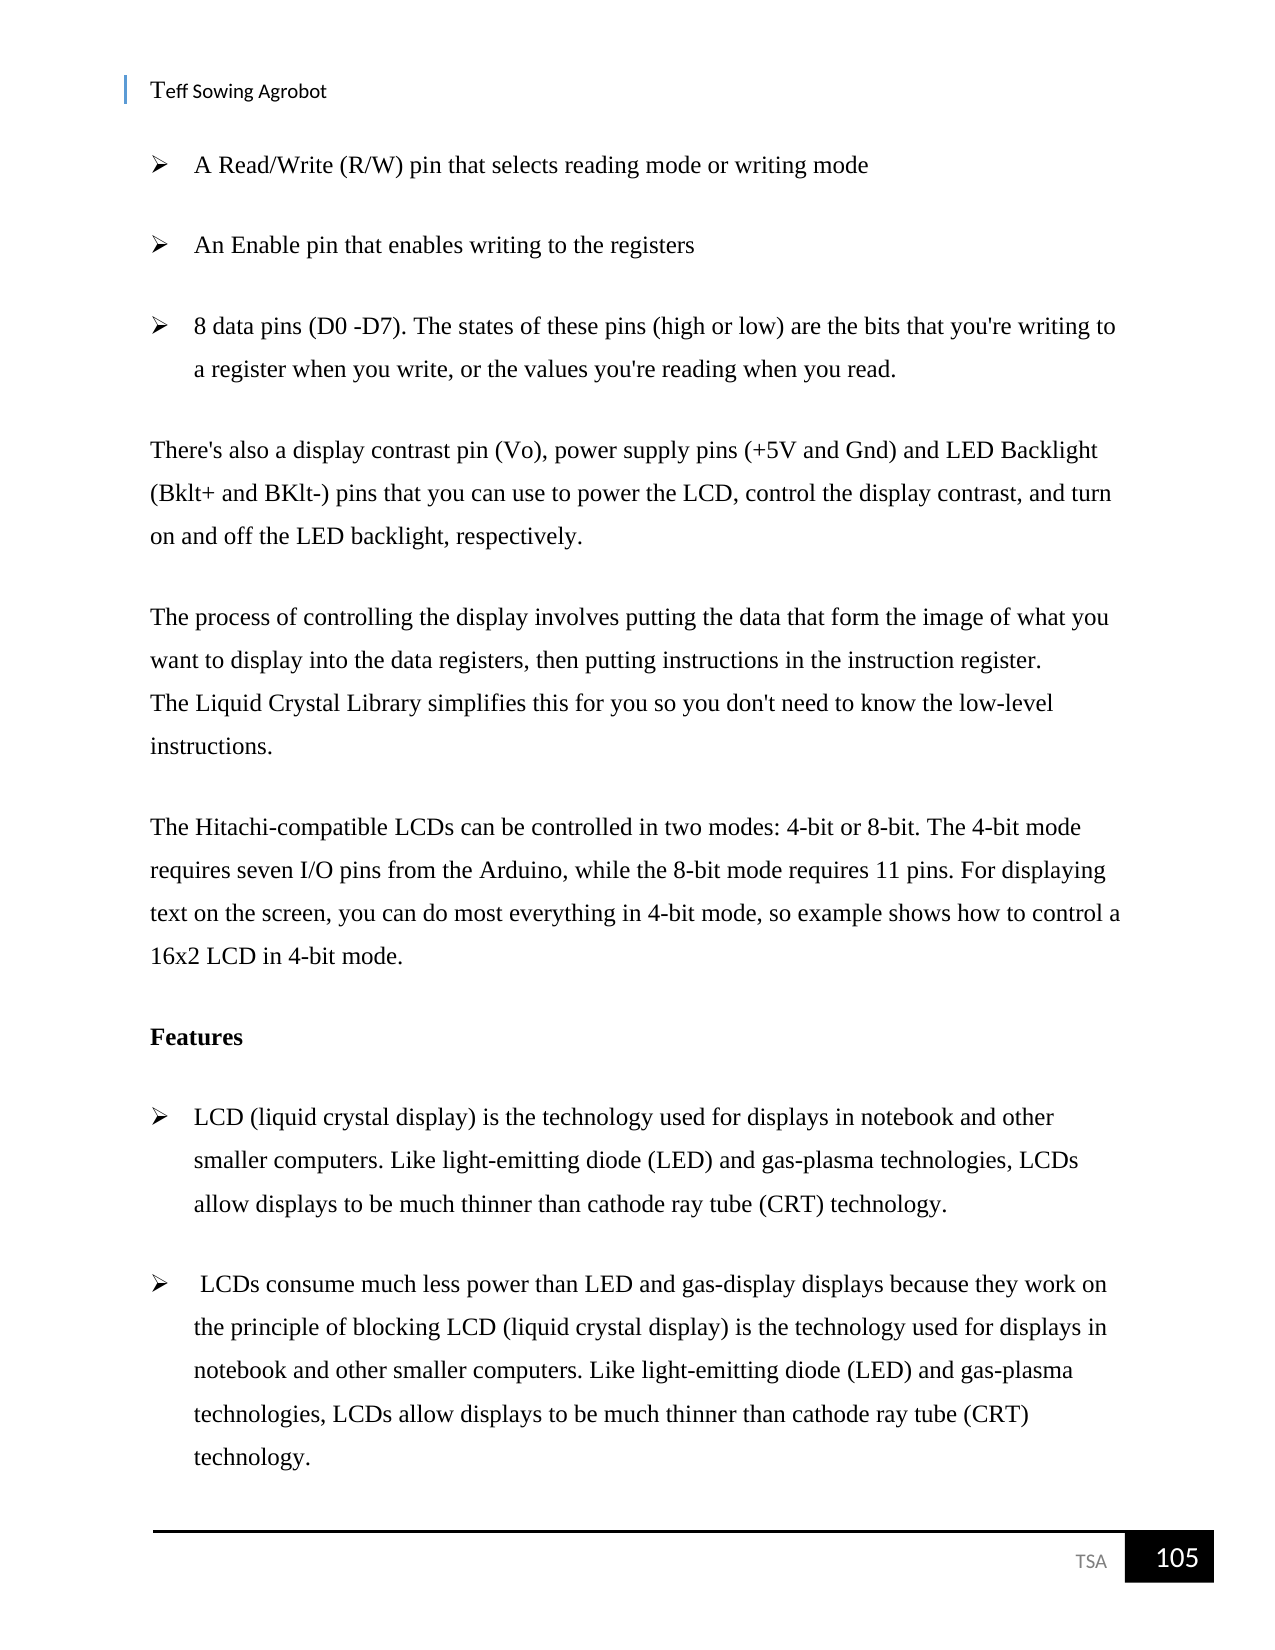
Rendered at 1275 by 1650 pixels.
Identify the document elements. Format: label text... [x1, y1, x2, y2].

text Features [150, 1022, 1125, 1051]
text The Hitachi-compatible LCDs can be controlled in two modes: 4-bit or 8-bit. The 4-bit mode requires seven I/O pins from the Arduino, while the 8-bit mode requires 11 pins. For displaying text on the screen, you can do most everything in 4-bit mode, so example shows how to control a 16x2 LCD in 4-bit mode. [150, 812, 1125, 970]
text The process of controlling the display involves putting the data that form the image of what you want to display into the data registers, then putting instructions in the instruction register. The Liquid Crystal Library simplifies this for you so you don't need to know the low-level instructions. [150, 602, 1125, 760]
text There's also a display contrast pin (Vo), power supply pins (+5V and Gnd) and LED Backlight (Bklt+ and BKlt-) pins that you can use to power the LCD, control the display contrast, and turn on and off the LED backlight, respectively. [150, 435, 1125, 550]
list A Read/Write (R/W) pin that selects reading mode or writing mode [150, 150, 1125, 179]
list 8 data pins (D0 -D7). The states of these pins (high or low) are the bits that you're writing to a register when you write, or the values you're reading when you read. [150, 311, 1125, 383]
list An Enable pin that enables writing to the registers [150, 231, 1125, 259]
list LCD (liquid crystal display) is the technology used for displays in notebook and other smaller computers. Like light-emitting diode (LED) and gas-plasma technologies, LCDs allow displays to be much thinner than cathode ray tube (CRT) technology. [150, 1102, 1125, 1217]
list LCDs consume much less power than LED and gas-display displays because they work on the principle of blocking LCD (liquid crystal display) is the technology used for displays in notebook and other smaller computers. Like light-emitting diode (LED) and gas-plasma technologies, LCDs allow displays to be much thinner than cathode ray tube (CRT) technology. [150, 1269, 1125, 1471]
